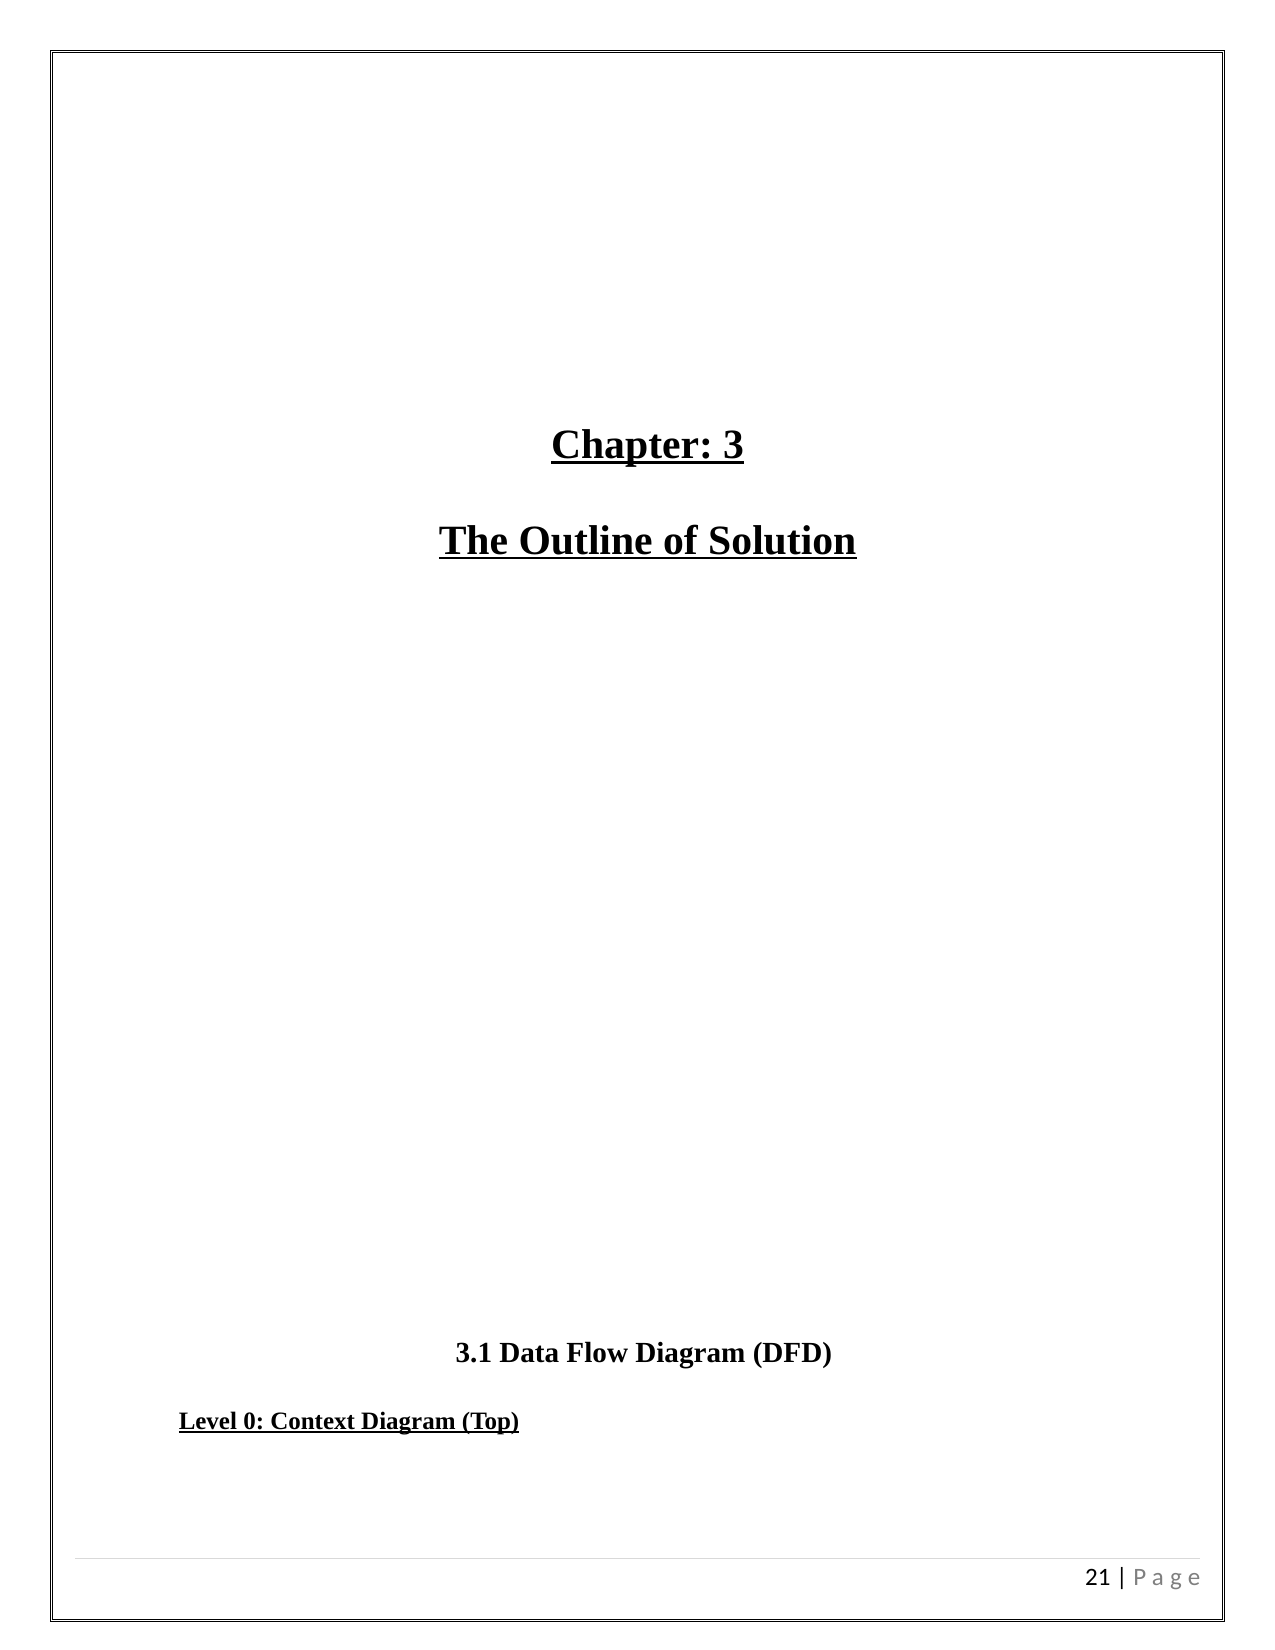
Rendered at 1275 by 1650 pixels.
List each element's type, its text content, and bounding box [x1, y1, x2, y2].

text Chapter: 3 [178, 420, 1116, 468]
list Level 0: Context Diagram (Top) [178, 1406, 1116, 1435]
list 3.1 Data Flow Diagram (DFD) [178, 1335, 1116, 1368]
text The Outline of Solution [178, 516, 1116, 564]
